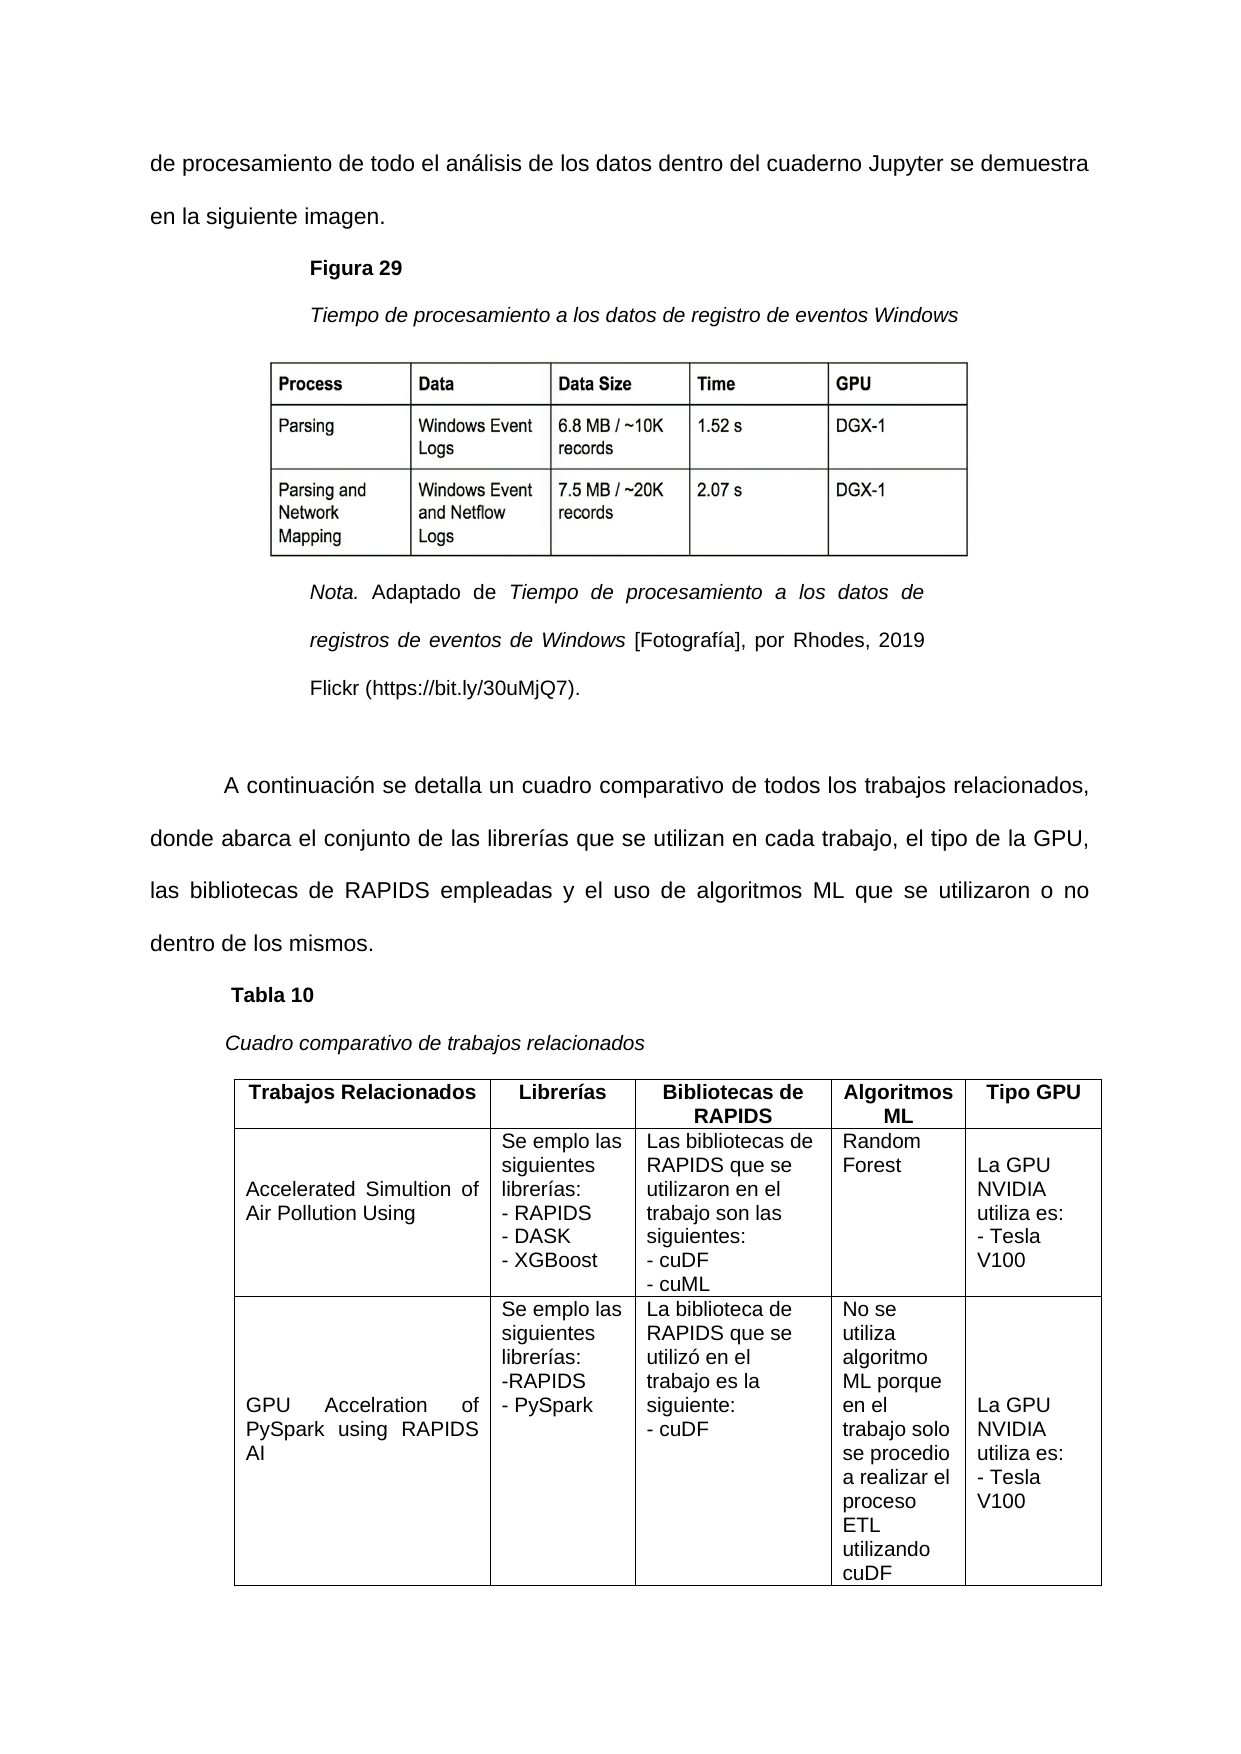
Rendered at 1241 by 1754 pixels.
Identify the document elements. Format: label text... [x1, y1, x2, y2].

table_cell Random Forest [832, 1129, 965, 1296]
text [150, 150, 1090, 229]
table_cell Se emplo las siguientes librerías: -RAPIDS - PySpark [491, 1297, 635, 1585]
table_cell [832, 1297, 965, 1585]
subtitle Cuadro comparativo de trabajos relacionados [225, 1031, 1090, 1054]
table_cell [966, 1297, 1101, 1585]
table_header Librerías [491, 1080, 635, 1127]
table_header Algoritmos ML [832, 1080, 965, 1127]
table_header Bibliotecas de RAPIDS [636, 1080, 831, 1127]
table_header Tipo GPU [966, 1080, 1101, 1127]
text A continuación se detalla un cuadro comparativo de todos los trabajos relacionados, donde abarca el conjunto de las librerías que se utilizan en cada trabajo, el tipo de la GPU, las bibliotecas de RAPIDS empleadas y el uso de algoritmos ML que se utilizaron o no dentro de los mismos. [150, 772, 1090, 956]
text Nota. Adaptado de Tiempo de procesamiento a los datos de registros de eventos de Windows [Fotografía], por Rhodes, 2019 Flickr (https://bit.ly/30uMjQ7). [309, 580, 925, 700]
table_header Trabajos Relacionados [235, 1080, 490, 1127]
table_cell GPU Accelration of PySpark using RAPIDS AI [235, 1297, 490, 1585]
text Tiempo de procesamiento a los datos de registro de eventos Windows [309, 303, 1090, 327]
table_cell La GPU NVIDIA utiliza es: - Tesla V100 [966, 1129, 1101, 1296]
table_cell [636, 1297, 831, 1585]
subtitle Tabla 10 [225, 983, 1090, 1007]
table_cell Se emplo las siguientes librerías: - RAPIDS - DASK - XGBoost [491, 1129, 635, 1296]
table_cell Accelerated Simultion of Air Pollution Using [235, 1129, 490, 1296]
table_cell Las bibliotecas de RAPIDS que se utilizaron en el trabajo son las siguientes: - cuDF - cuML [636, 1129, 831, 1296]
text Figura 29 [309, 255, 1090, 279]
picture [266, 351, 974, 569]
